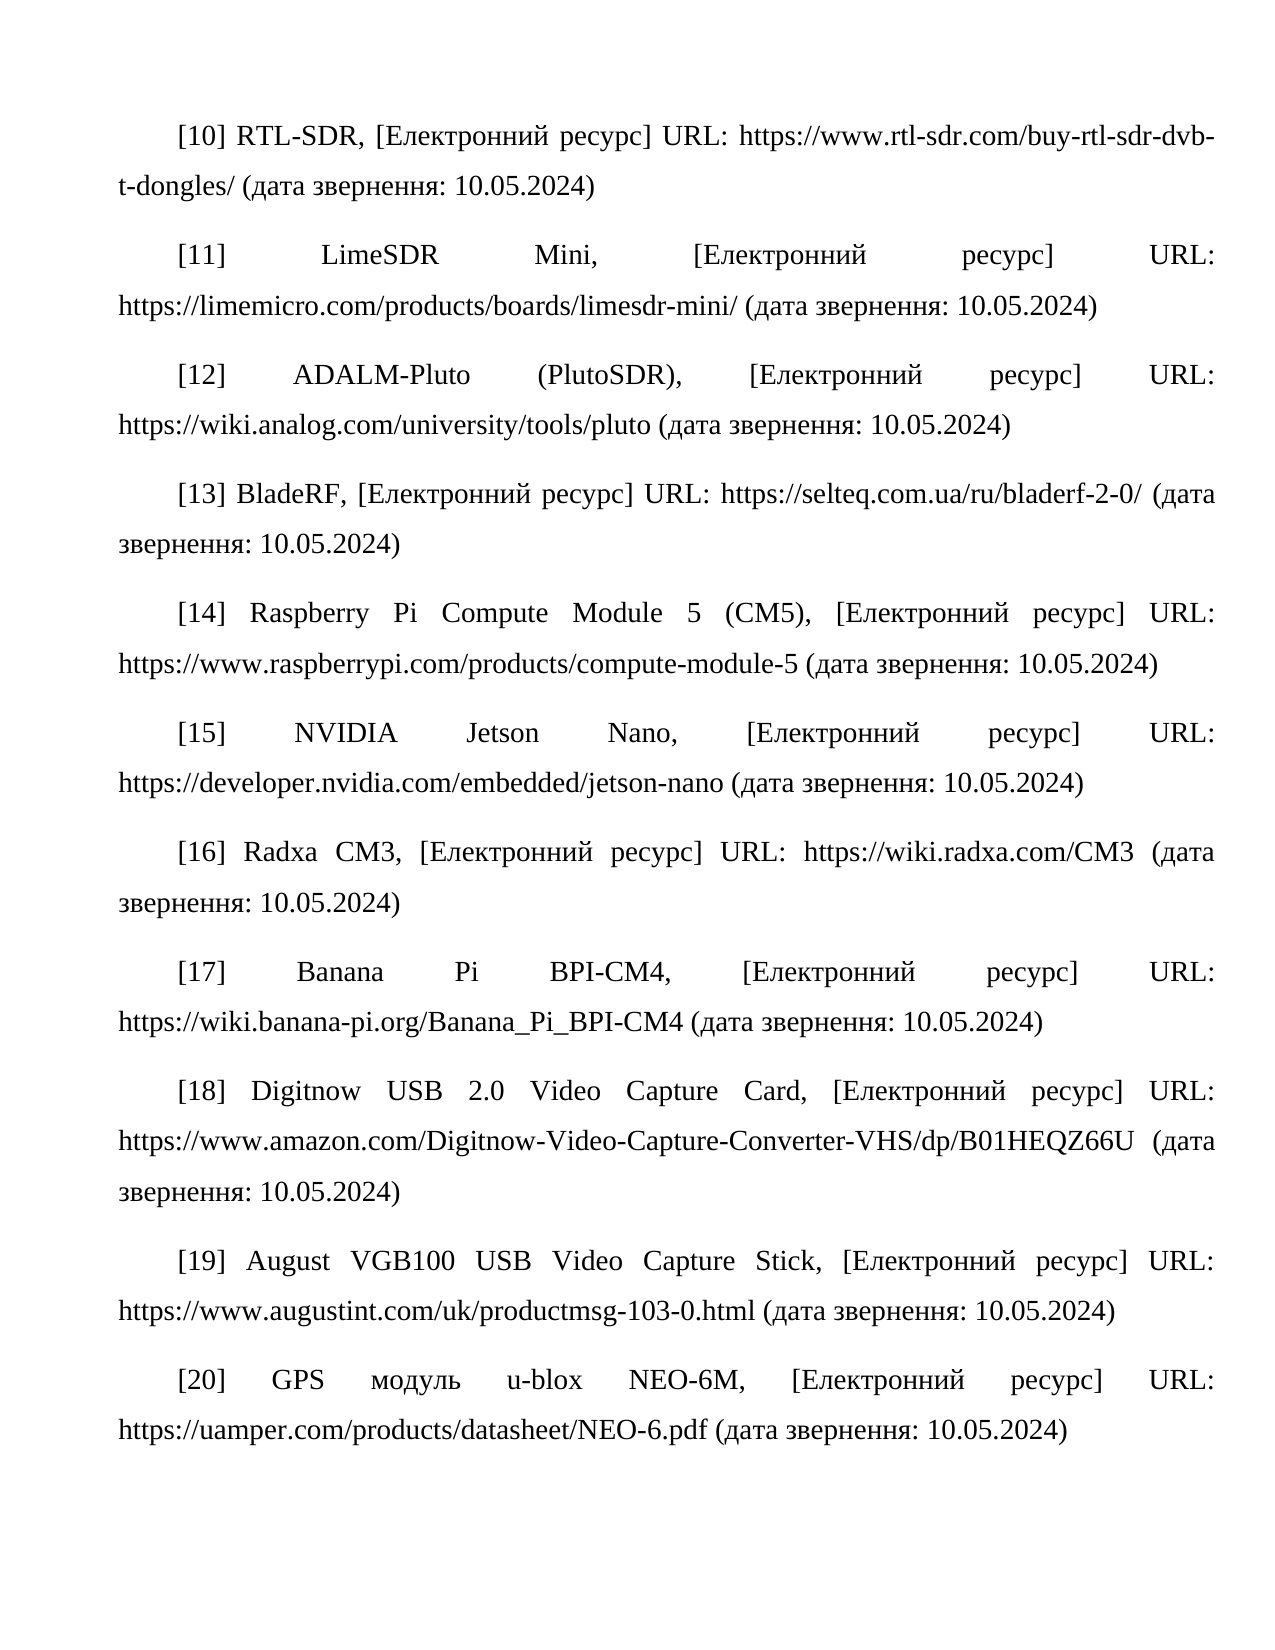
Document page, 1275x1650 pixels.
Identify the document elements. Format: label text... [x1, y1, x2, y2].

text [17] Banana Pi BPI-CM4, [Електронний ресурс] URL: https://wiki.banana-pi.org/Banana_Pi_BPI-CM4 (дата звернення: 10.05.2024) [118, 954, 1216, 1038]
text [18] Digitnow USB 2.0 Video Capture Card, [Електронний ресурс] URL: https://www.amazon.com/Digitnow-Video-Capture-Converter-VHS/dp/B01HEQZ66U (дата звернення: 10.05.2024) [118, 1073, 1216, 1207]
text [15] NVIDIA Jetson Nano, [Електронний ресурс] URL: https://developer.nvidia.com/embedded/jetson-nano (дата звернення: 10.05.2024) [118, 715, 1216, 799]
text [13] BladeRF, [Електронний ресурс] URL: https://selteq.com.ua/ru/bladerf-2-0/ (дата звернення: 10.05.2024) [118, 476, 1216, 560]
text [12] ADALM-Pluto (PlutoSDR), [Електронний ресурс] URL: https://wiki.analog.com/university/tools/pluto (дата звернення: 10.05.2024) [118, 357, 1216, 441]
text [16] Radxa CM3, [Електронний ресурс] URL: https://wiki.radxa.com/CM3 (дата звернення: 10.05.2024) [118, 834, 1216, 918]
text [14] Raspberry Pi Compute Module 5 (CM5), [Електронний ресурс] URL: https://www.raspberrypi.com/products/compute-module-5 (дата звернення: 10.05.2024) [118, 596, 1216, 679]
text [20] GPS модуль u-blox NEO-6M, [Електронний ресурс] URL: https://uamper.com/products/datasheet/NEO-6.pdf (дата звернення: 10.05.2024) [118, 1362, 1216, 1446]
text [11] LimeSDR Mini, [Електронний ресурс] URL: https://limemicro.com/products/boards/limesdr-mini/ (дата звернення: 10.05.2024) [118, 237, 1216, 321]
text [19] August VGB100 USB Video Capture Stick, [Електронний ресурс] URL: https://www.augustint.com/uk/productmsg-103-0.html (дата звернення: 10.05.2024) [118, 1243, 1216, 1327]
text [10] RTL-SDR, [Електронний ресурс] URL: https://www.rtl-sdr.com/buy-rtl-sdr-dvb-t-dongles/ (дата звернення: 10.05.2024) [118, 118, 1216, 202]
